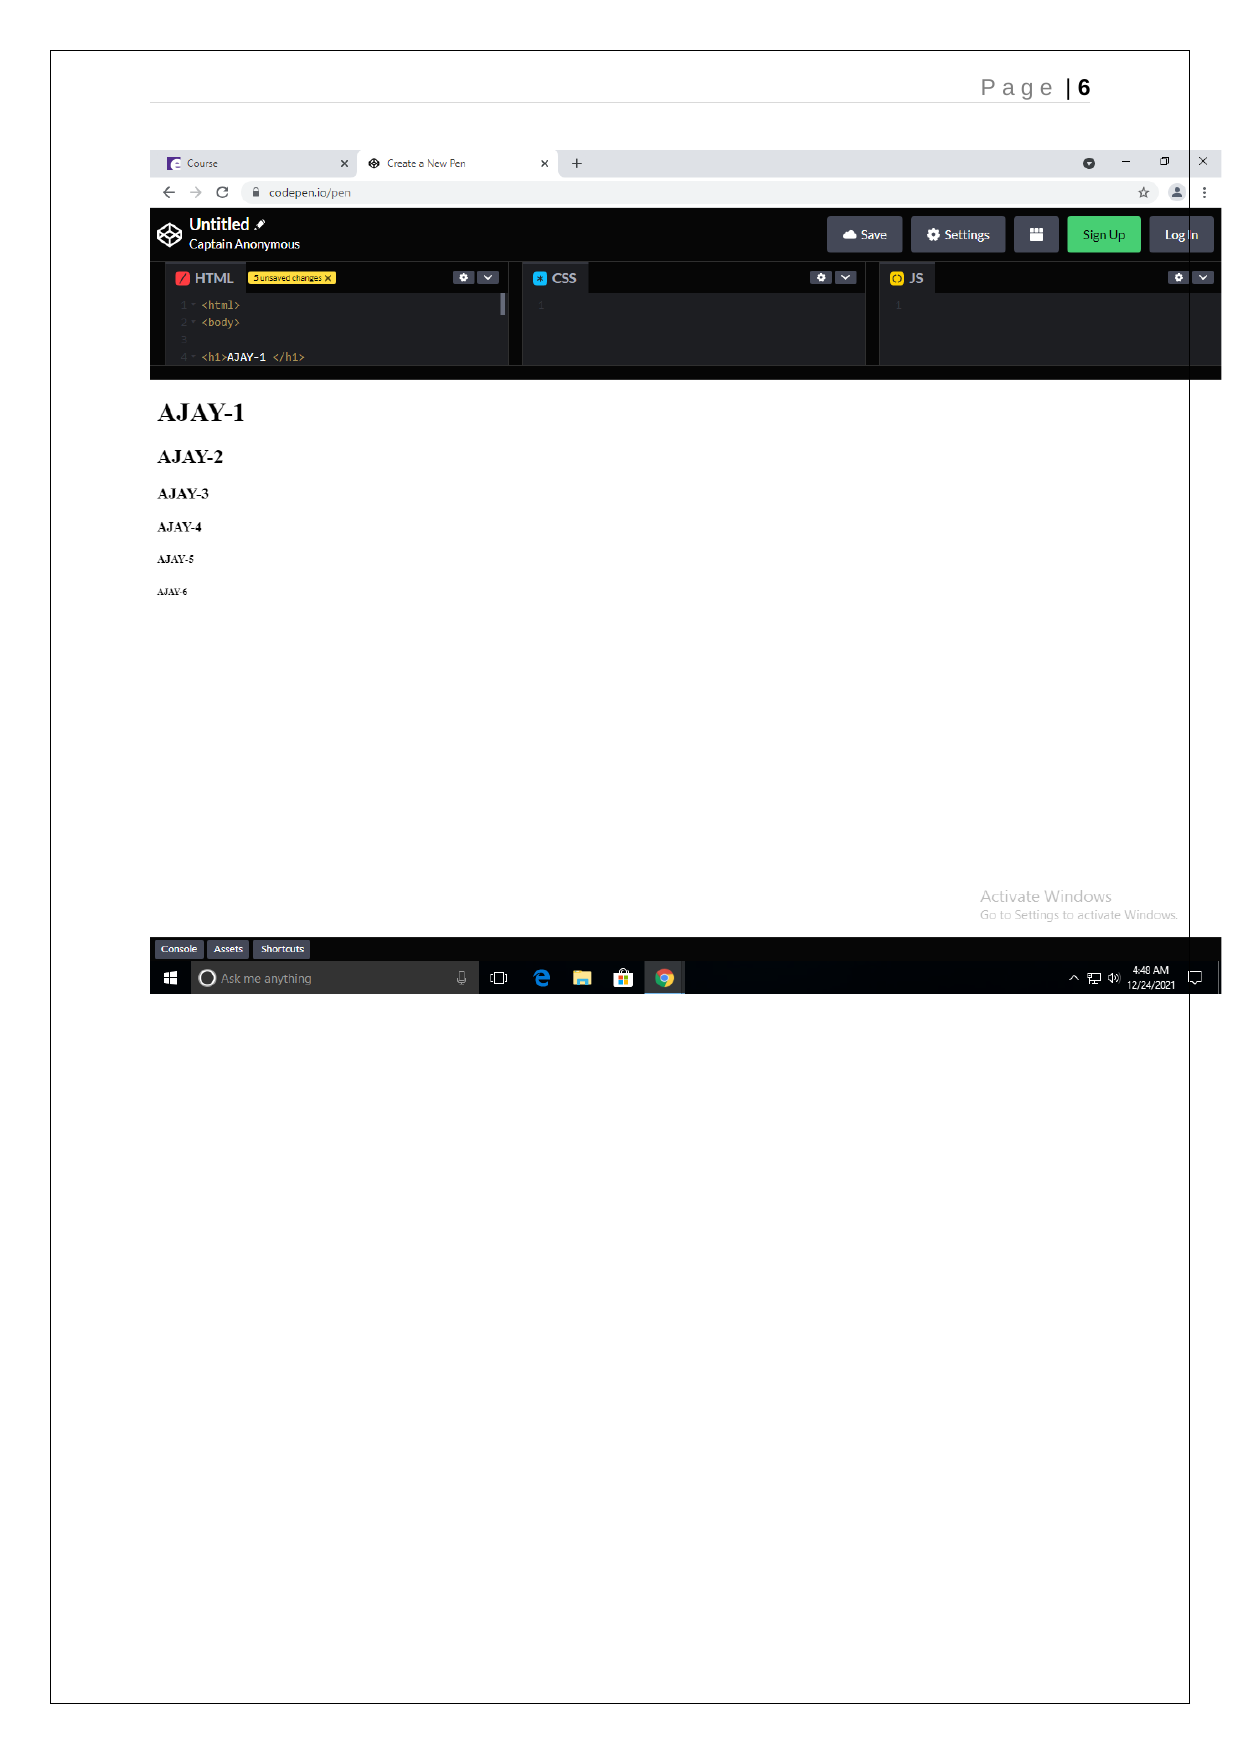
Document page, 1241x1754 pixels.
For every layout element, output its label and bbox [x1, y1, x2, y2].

picture [1190, 150, 1222, 994]
picture [150, 150, 1189, 994]
